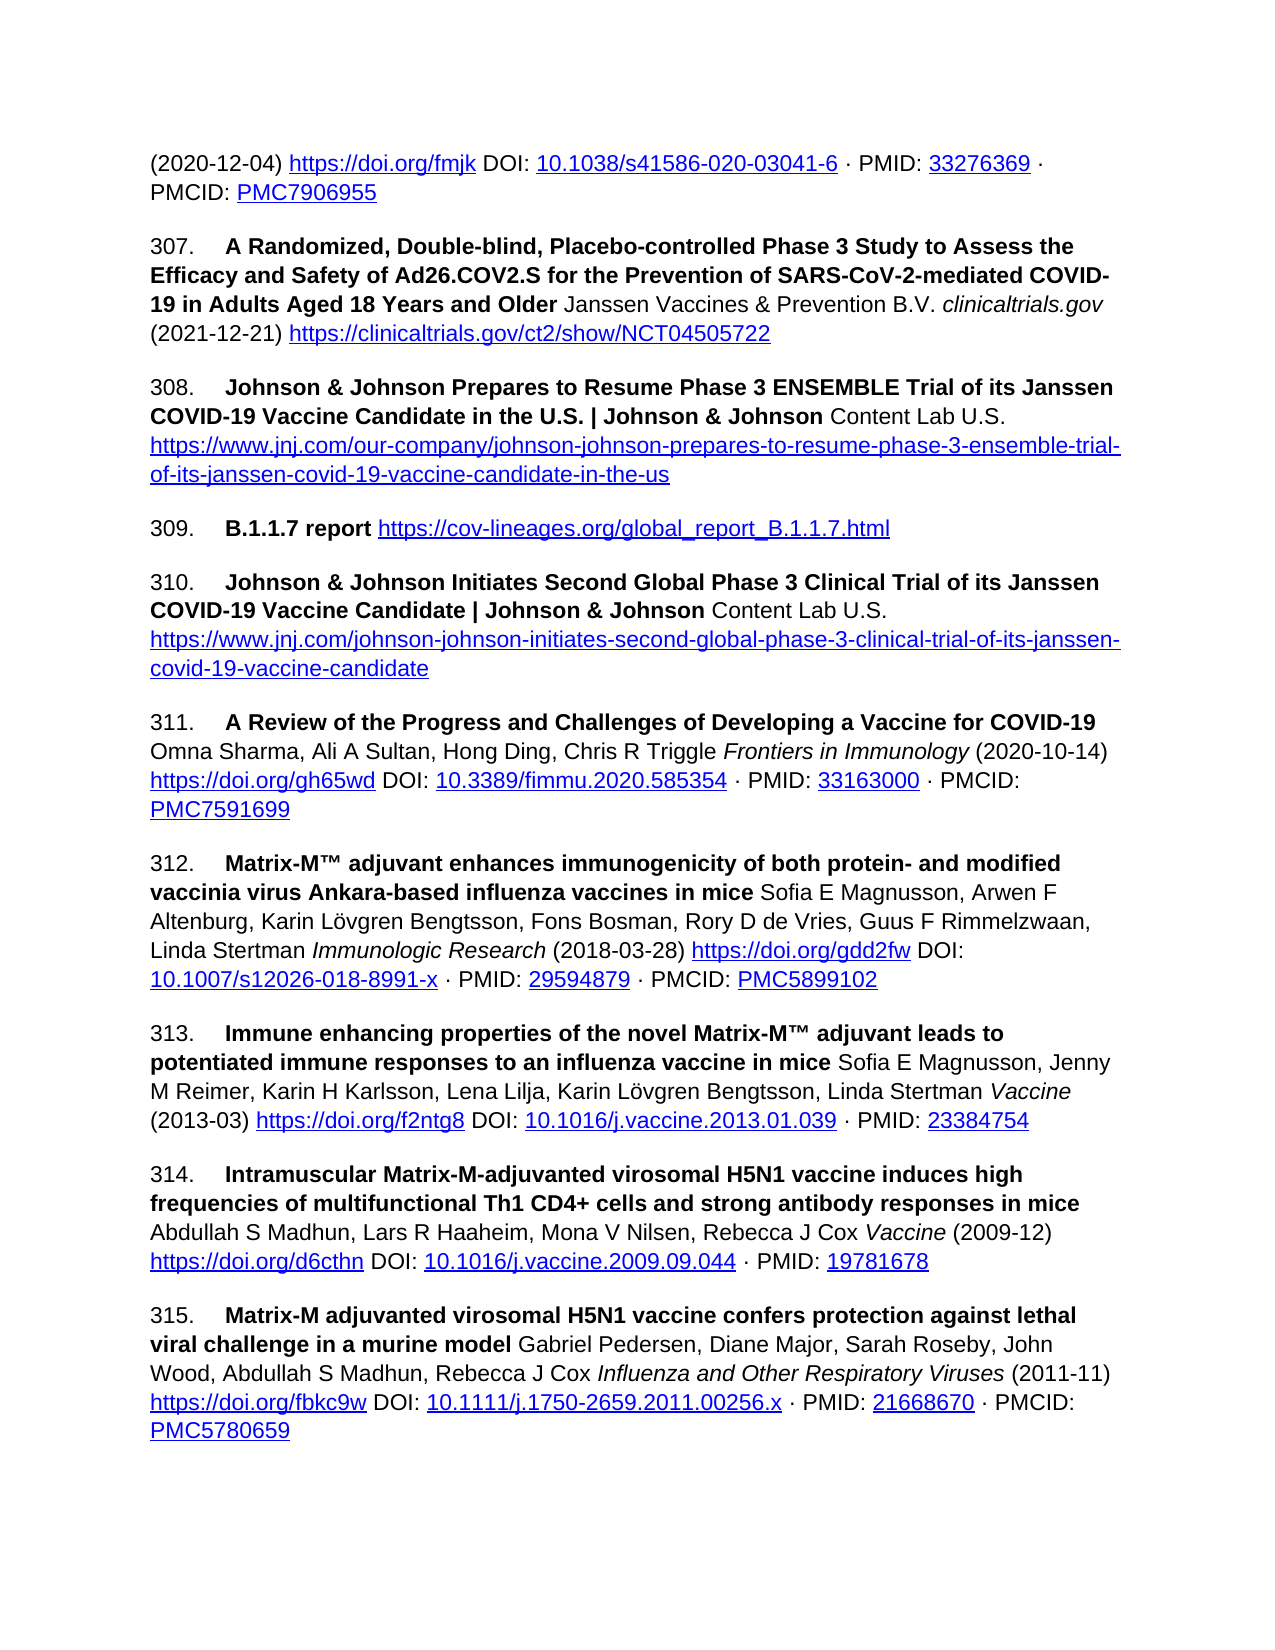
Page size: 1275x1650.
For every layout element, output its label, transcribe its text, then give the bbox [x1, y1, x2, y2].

text 307. A Randomized, Double-blind, Placebo-controlled Phase 3 Study to Assess the Efficacy and Safety of Ad26.COV2.S for the Prevention of SARS-CoV-2-mediated COVID-19 in Adults Aged 18 Years and Older Janssen Vaccines & Prevention B.V. clinicaltrials.gov (2021-12-21) https://clinicaltrials.gov/ct2/show/NCT04505722 [150, 233, 1125, 346]
text 312. Matrix-M™ adjuvant enhances immunogenicity of both protein- and modified vaccinia virus Ankara-based influenza vaccines in mice Sofia E Magnusson, Arwen F Altenburg, Karin Lövgren Bengtsson, Fons Bosman, Rory D de Vries, Guus F Rimmelzwaan, Linda Stertman Immunologic Research (2018-03-28) https://doi.org/gdd2fw DOI: 10.1007/s12026-018-8991-x · PMID: 29594879 · PMCID: PMC5899102 [150, 850, 1125, 992]
text 314. Intramuscular Matrix-M-adjuvanted virosomal H5N1 vaccine induces high frequencies of multifunctional Th1 CD4+ cells and strong antibody responses in mice Abdullah S Madhun, Lars R Haaheim, Mona V Nilsen, Rebecca J Cox Vaccine (2009-12) https://doi.org/d6cthn DOI: 10.1016/j.vaccine.2009.09.044 · PMID: 19781678 [150, 1161, 1125, 1274]
text 310. Johnson & Johnson Initiates Second Global Phase 3 Clinical Trial of its Janssen COVID-19 Vaccine Candidate | Johnson & Johnson Content Lab U.S. https://www.jnj.com/johnson-johnson-initiates-second-global-phase-3-clinical-trial-of-its-janssen-covid-19-vaccine-candidate [150, 568, 1125, 682]
text 309. B.1.1.7 report https://cov-lineages.org/global_report_B.1.1.7.html [150, 514, 1125, 541]
text 308. Johnson & Johnson Prepares to Resume Phase 3 ENSEMBLE Trial of its Janssen COVID-19 Vaccine Candidate in the U.S. | Johnson & Johnson Content Lab U.S. https://www.jnj.com/our-company/johnson-johnson-prepares-to-resume-phase-3-ensemble-trial-of-its-janssen-covid-19-vaccine-candidate-in-the-us [150, 374, 1125, 487]
text 315. Matrix-M adjuvanted virosomal H5N1 vaccine confers protection against lethal viral challenge in a murine model Gabriel Pedersen, Diane Major, Sarah Roseby, John Wood, Abdullah S Madhun, Rebecca J Cox Influenza and Other Respiratory Viruses (2011-11) https://doi.org/fbkc9w DOI: 10.1111/j.1750-2659.2011.00256.x · PMID: 21668670 · PMCID: PMC5780659 [150, 1302, 1125, 1444]
text 311. A Review of the Progress and Challenges of Developing a Vaccine for COVID-19 Omna Sharma, Ali A Sultan, Hong Ding, Chris R Triggle Frontiers in Immunology (2020-10-14) https://doi.org/gh65wd DOI: 10.3389/fimmu.2020.585354 · PMID: 33163000 · PMCID: PMC7591699 [150, 709, 1125, 823]
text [150, 150, 1125, 205]
text 313. Immune enhancing properties of the novel Matrix-M™ adjuvant leads to potentiated immune responses to an influenza vaccine in mice Sofia E Magnusson, Jenny M Reimer, Karin H Karlsson, Lena Lilja, Karin Lövgren Bengtsson, Linda Stertman Vaccine (2013-03) https://doi.org/f2ntg8 DOI: 10.1016/j.vaccine.2013.01.039 · PMID: 23384754 [150, 1020, 1125, 1133]
